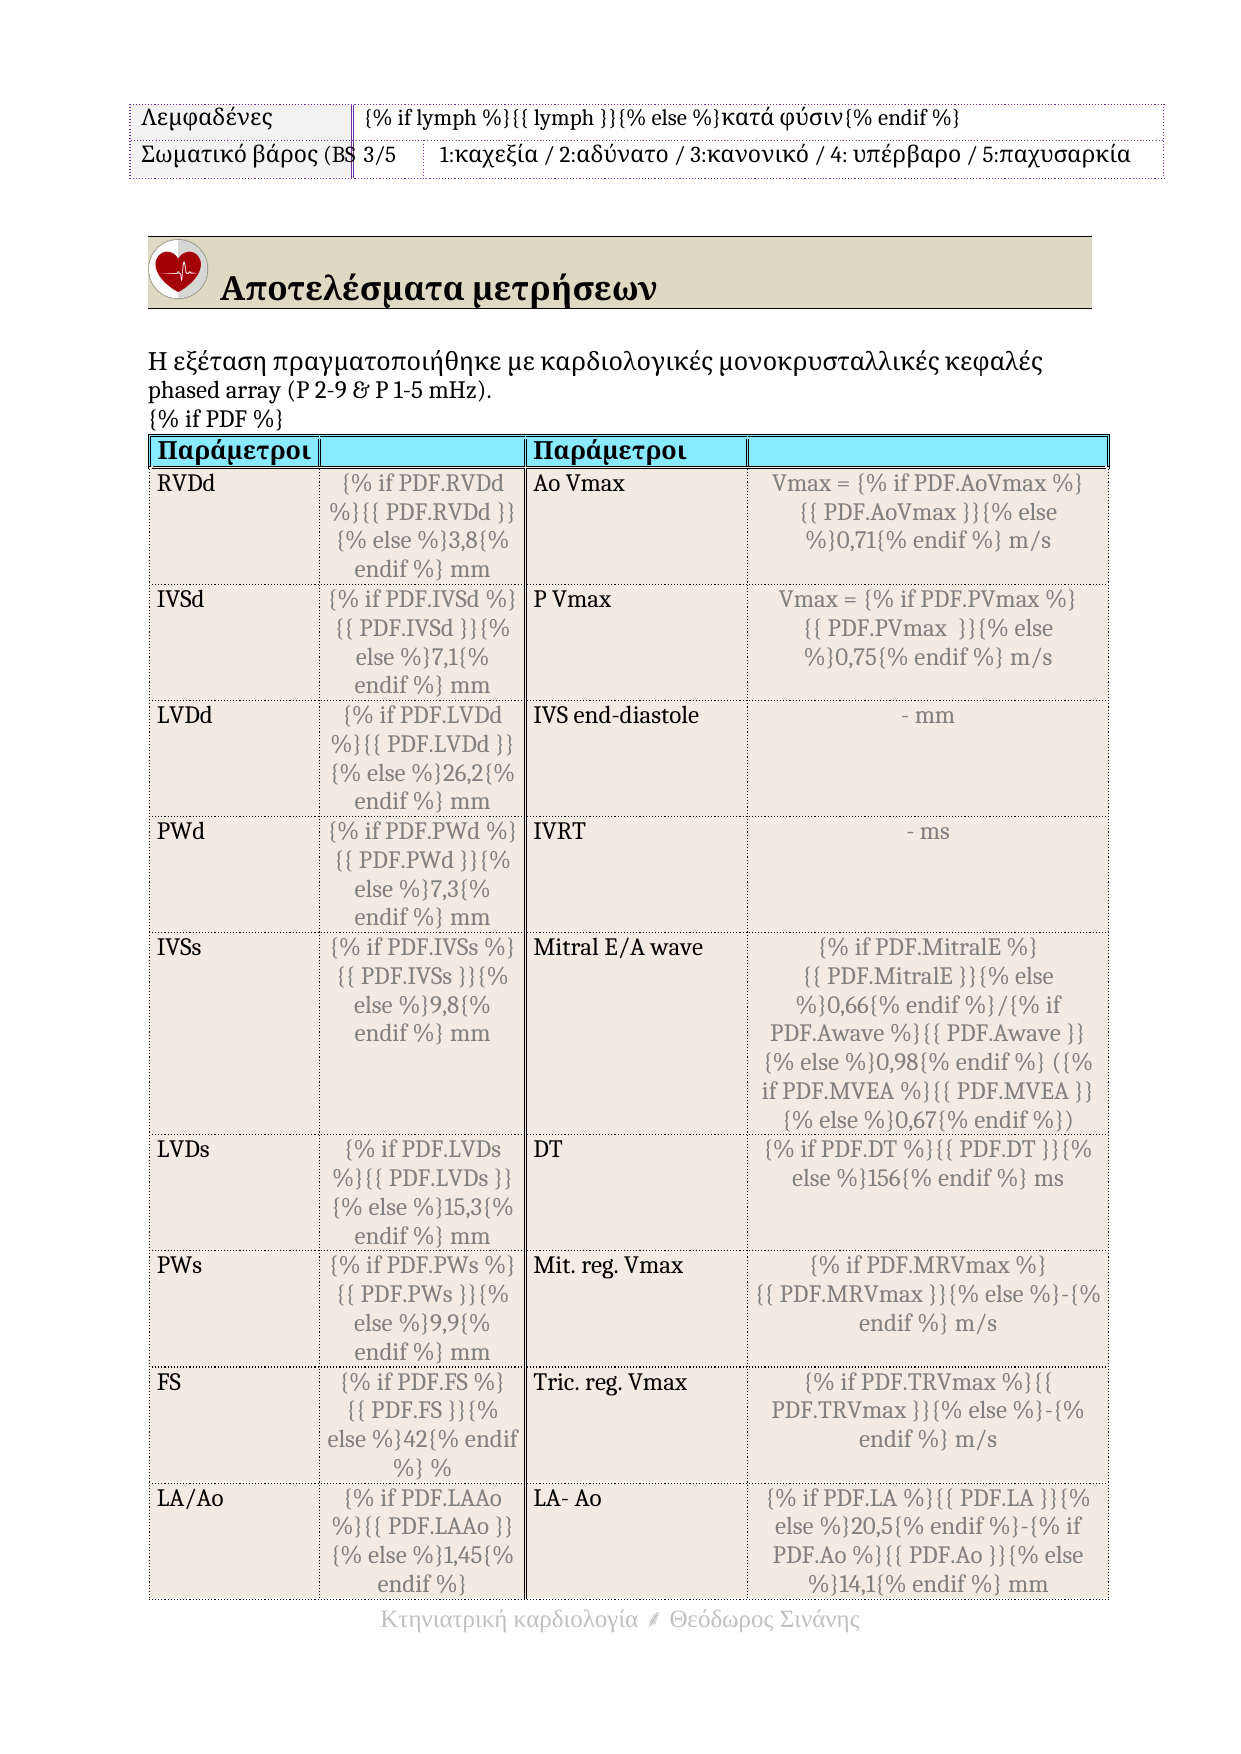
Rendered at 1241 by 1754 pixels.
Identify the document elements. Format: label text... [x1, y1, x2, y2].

table_cell Vmax = {% if PDF.AoVmax %}{{ PDF.AoVmax }}{% else %}0,71{% endif %} m/s [747, 466, 1109, 584]
table_cell 3/5 [354, 140, 424, 177]
picture [147, 239, 209, 300]
table_cell Vmax = {% if PDF.PVmax %}{{ PDF.PVmax }}{% else %}0,75{% endif %} m/s [747, 584, 1109, 700]
table_header [747, 437, 1107, 466]
table_cell - mm [747, 700, 1109, 816]
table_cell {% if lymph %}{{ lymph }}{% else %}κατά φύσιν{% endif %} [354, 104, 1163, 140]
table_header [319, 435, 526, 466]
text Η εξέταση πραγματοποιήθηκε με καρδιολογικές μονοκρυσταλλικές κεφαλές phased array (P 2-9 & P 1-5 mHz). [148, 348, 1092, 405]
table_cell IVSd [149, 584, 319, 700]
table_cell DT [527, 1134, 747, 1250]
table_cell PWs [149, 1250, 319, 1366]
table_cell IVS end-diastole [527, 700, 747, 816]
table_cell {% if PDF.PWd %}{{ PDF.PWd }}{% else %}7,3{% endif %} mm [319, 816, 524, 932]
table_cell RVDd [149, 466, 319, 584]
table_cell Tric. reg. Vmax [527, 1366, 747, 1482]
table_cell 1:καχεξία / 2:αδύνατο / 3:κανονικό / 4: υπέρβαρο / 5:παχυσαρκία [424, 140, 1163, 177]
table_cell P Vmax [527, 584, 747, 700]
table_cell {% if PDF.LA %}{{ PDF.LA }}{% else %}20,5{% endif %}-{% if PDF.Ao %}{{ PDF.Ao }}{% else %}14,1{% endif %} mm [747, 1483, 1109, 1598]
table_cell {% if PDF.FS %}{{ PDF.FS }}{% else %}42{% endif %} % [319, 1366, 524, 1482]
table_cell {% if PDF.RVDd %}{{ PDF.RVDd }}{% else %}3,8{% endif %} mm [319, 469, 524, 584]
table_cell {% if PDF.LAAo %}{{ PDF.LAAo }}{% else %}1,45{% endif %} [319, 1483, 524, 1598]
table_cell {% if PDF.IVSs %}{{ PDF.IVSs }}{% else %}9,8{% endif %} mm [319, 932, 524, 1134]
table_cell LVDs [149, 1134, 319, 1250]
table_cell Mit. reg. Vmax [527, 1250, 747, 1366]
table_cell IVSs [149, 932, 319, 1134]
text Αποτελέσματα μετρήσεων [148, 237, 1092, 308]
table_cell {% if PDF.LVDd %}{{ PDF.LVDd }}{% else %}26,2{% endif %} mm [319, 700, 524, 816]
table_cell {% if PDF.TRVmax %}{{ PDF.TRVmax }}{% else %}-{% endif %} m/s [747, 1366, 1109, 1482]
table_cell - ms [747, 816, 1109, 932]
table_cell LA- Ao [527, 1483, 747, 1598]
table_cell Ao Vmax [527, 469, 747, 584]
table_cell {% if PDF.LVDs %}{{ PDF.LVDs }}{% else %}15,3{% endif %} mm [319, 1134, 524, 1250]
table_header Παράμετροι [526, 437, 747, 466]
table_cell Mitral E/A wave [527, 932, 747, 1134]
table_cell LA/Ao [149, 1483, 319, 1598]
table_cell {% if PDF.MRVmax %}{{ PDF.MRVmax }}{% else %}-{% endif %} m/s [747, 1250, 1109, 1366]
table_cell {% if PDF.DT %}{{ PDF.DT }}{% else %}156{% endif %} ms [747, 1134, 1109, 1250]
text {% if PDF %} [148, 405, 1092, 434]
table_cell Λεμφαδένες [130, 104, 351, 140]
table_cell {% if PDF.MitralE %}{{ PDF.MitralE }}{% else %}0,66{% endif %}/{% if PDF.Awave %}{{ PDF.Awave }}{% else %}0,98{% endif %} ({% if PDF.MVEA %}{{ PDF.MVEA }}{% else %}0,67{% endif %}) [747, 932, 1109, 1134]
table_cell FS [149, 1366, 319, 1482]
table_cell {% if PDF.PWs %}{{ PDF.PWs }}{% else %}9,9{% endif %} mm [319, 1250, 524, 1366]
table_cell Σωματικό βάρος (BS) [130, 140, 351, 177]
table_cell {% if PDF.IVSd %}{{ PDF.IVSd }}{% else %}7,1{% endif %} mm [319, 584, 524, 700]
table_cell PWd [149, 816, 319, 932]
table_header Παράμετροι [151, 437, 319, 466]
table_cell IVRT [527, 816, 747, 932]
table_cell LVDd [149, 700, 319, 816]
